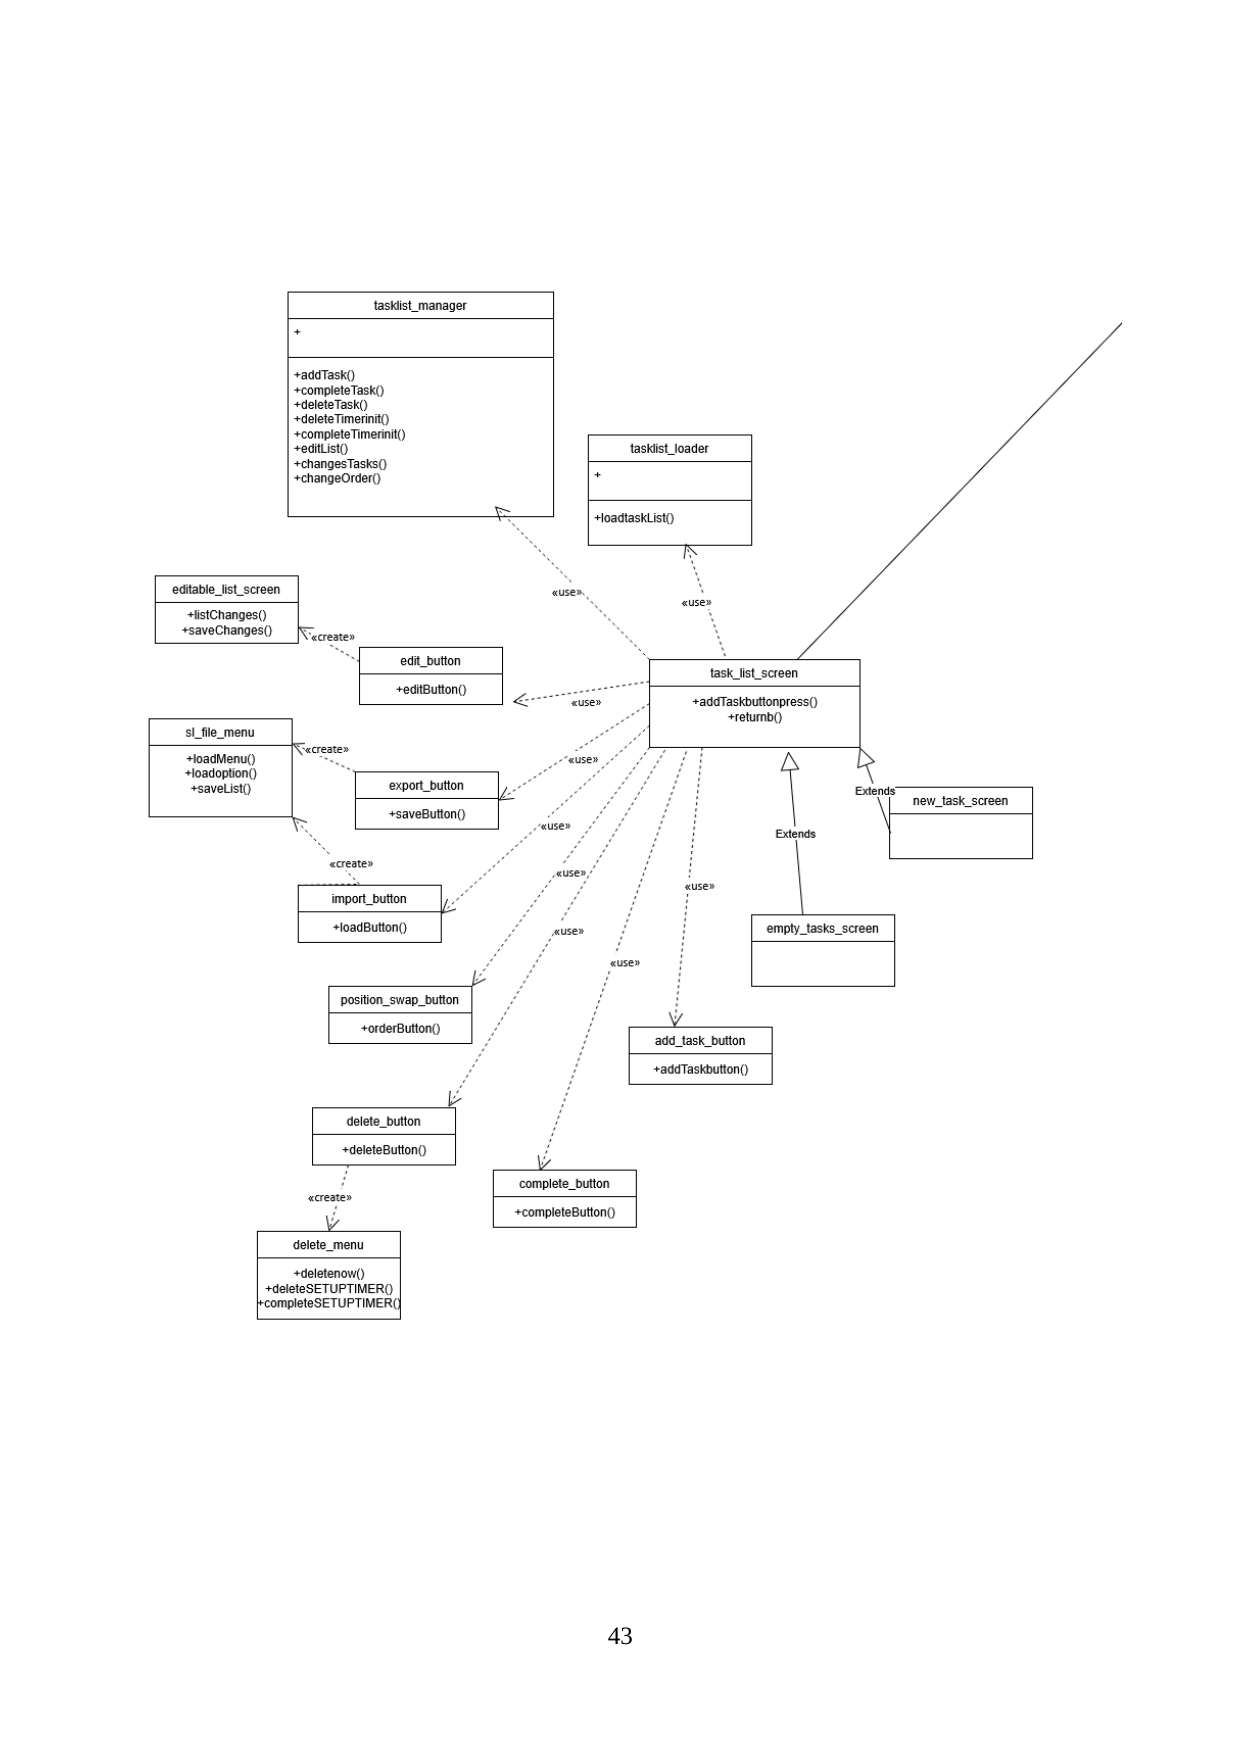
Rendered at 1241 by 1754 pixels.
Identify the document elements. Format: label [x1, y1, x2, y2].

picture [118, 118, 1123, 1530]
